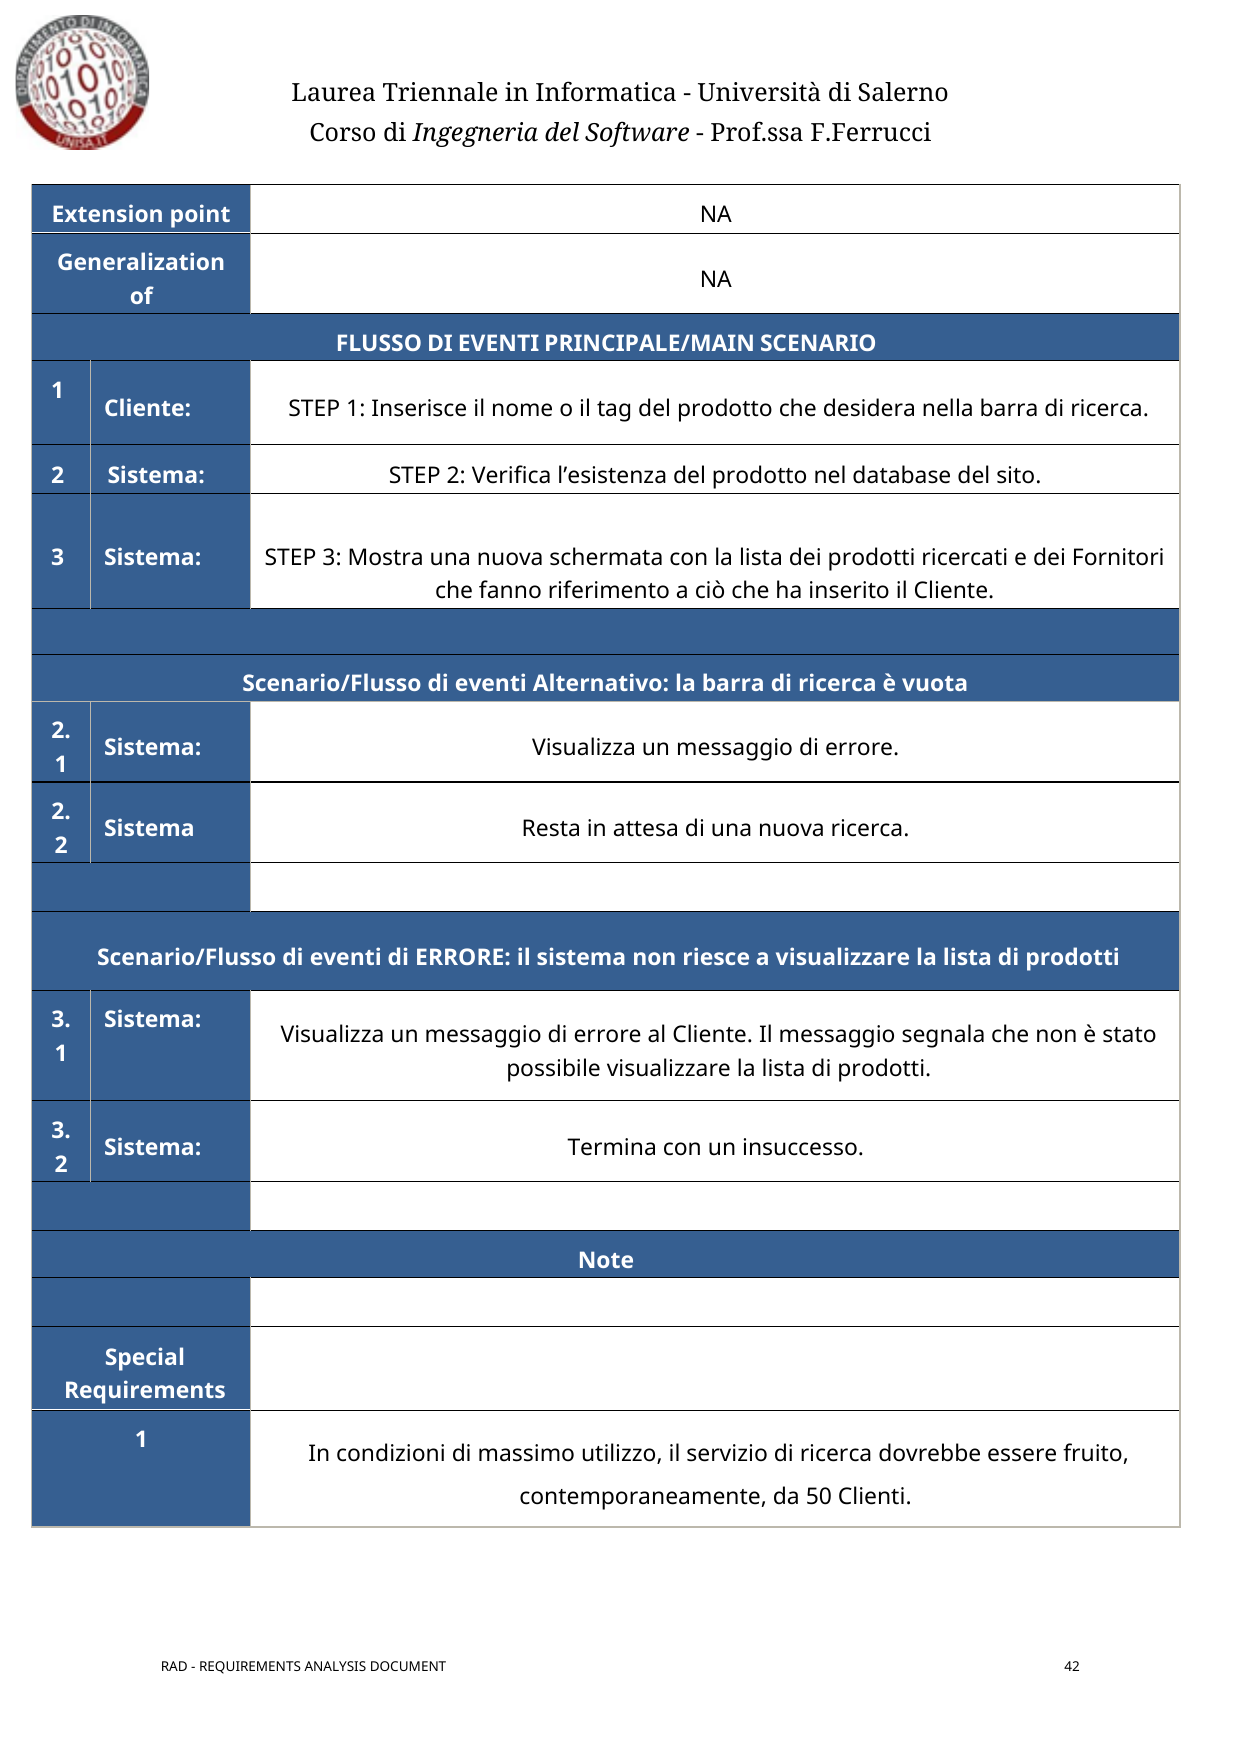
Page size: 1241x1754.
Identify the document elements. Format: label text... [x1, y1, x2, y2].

table_cell 3.1 [32, 991, 90, 1100]
table_cell Sistema: [91, 1101, 250, 1181]
table_cell [251, 1278, 1179, 1326]
table_cell Scenario/Flusso di eventi di ERRORE: il sistema non riesce a visualizzare la lista di prodotti [32, 912, 1179, 990]
table_cell Visualizza un messaggio di errore al Cliente. Il messaggio segnala che non è stato possibile visualizzare la lista di prodotti. [251, 991, 1179, 1100]
table_cell STEP 2: Verifica l’esistenza del prodotto nel database del sito. [251, 445, 1179, 493]
table_cell STEP 1: Inserisce il nome o il tag del prodotto che desidera nella barra di ricerca. [251, 361, 1179, 444]
table_cell 3 [32, 494, 90, 608]
table_cell 1 [32, 1411, 250, 1526]
table_cell FLUSSO DI EVENTI PRINCIPALE/MAIN SCENARIO [32, 314, 1179, 360]
table_cell Resta in attesa di una nuova ricerca. [251, 783, 1179, 862]
table_cell In condizioni di massimo utilizzo, il servizio di ricerca dovrebbe essere fruito, contemporaneamente, da 50 Clienti. [251, 1411, 1179, 1526]
table_cell [32, 1182, 250, 1230]
table_cell 1 [32, 361, 90, 444]
table_cell Special Requirements [32, 1327, 250, 1409]
table_cell Sistema: [91, 445, 250, 493]
table_cell NA [251, 185, 1179, 232]
table_cell Sistema: [91, 494, 250, 608]
table_cell Scenario/Flusso di eventi Alternativo: la barra di ricerca è vuota [32, 655, 1179, 701]
table_cell STEP 3: Mostra una nuova schermata con la lista dei prodotti ricercati e dei Fornitori che fanno riferimento a ciò che ha inserito il Cliente. [251, 494, 1179, 608]
table_cell 2.2 [32, 783, 90, 862]
table_cell Note [32, 1231, 1179, 1277]
table_cell Cliente: [91, 361, 250, 444]
table_cell 2 [32, 445, 90, 493]
table_cell 2.1 [32, 702, 90, 781]
table_cell [251, 1327, 1179, 1409]
table_cell Termina con un insuccesso. [251, 1101, 1179, 1181]
table_cell Extension point [32, 185, 250, 232]
table_cell [32, 863, 250, 911]
picture [15, 15, 150, 150]
table_cell [251, 863, 1179, 911]
table_cell Sistema: [91, 702, 250, 781]
table_cell [32, 1278, 250, 1326]
table_cell Sistema [91, 783, 250, 862]
table_cell Sistema: [91, 991, 250, 1100]
table_cell [32, 609, 1179, 654]
table_cell [251, 1182, 1179, 1230]
table_cell Generalization of [32, 234, 250, 313]
table_cell NA [251, 234, 1179, 313]
table_cell Visualizza un messaggio di errore. [251, 702, 1179, 781]
table_cell 3.2 [32, 1101, 90, 1181]
